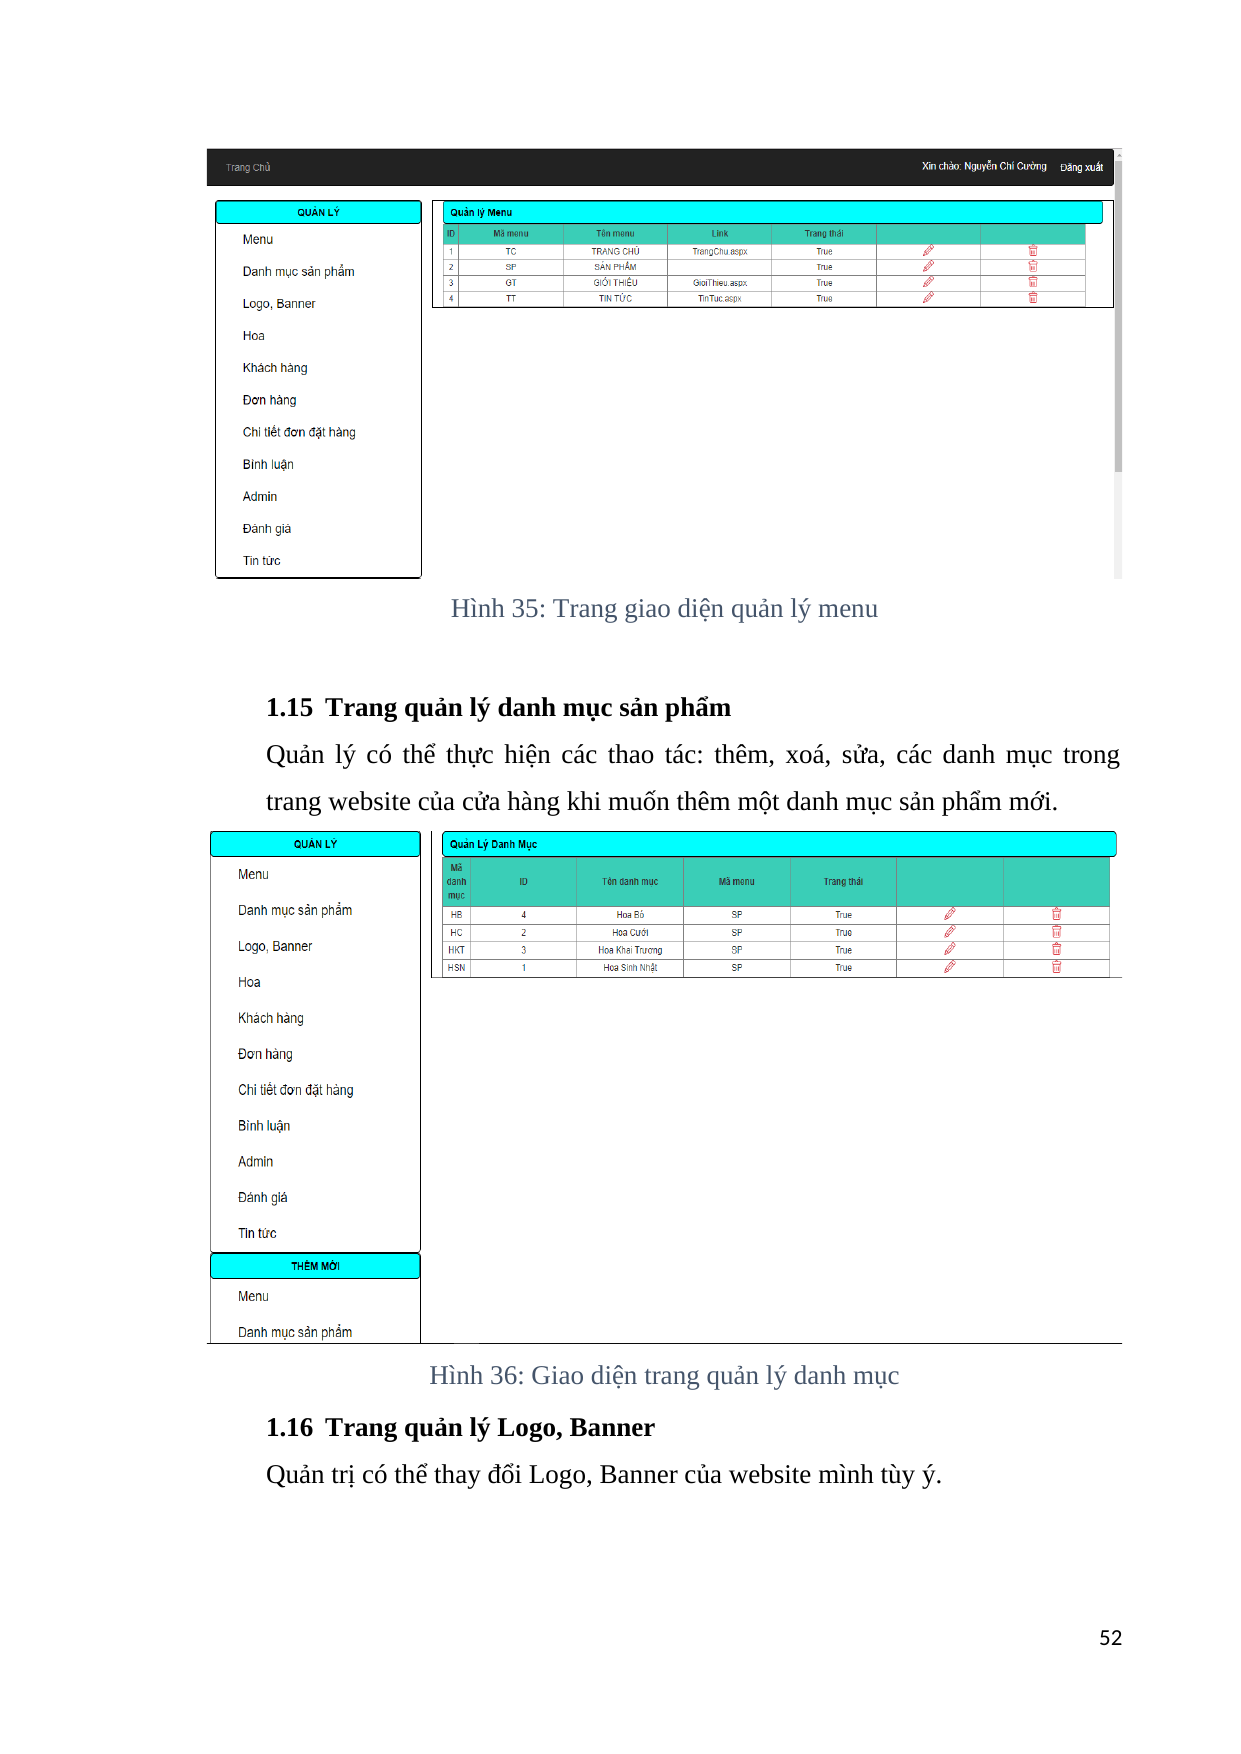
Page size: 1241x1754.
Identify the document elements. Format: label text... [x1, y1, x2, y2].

list Trang quản lý danh mục sản phẩm [266, 691, 1122, 722]
text Hình 36: Giao diện trang quản lý danh mục [207, 1359, 1122, 1390]
picture [206, 147, 1123, 579]
list Quản lý có thể thực hiện các thao tác: thêm, xoá, sửa, các danh mục trong trang website của cửa hàng khi muốn thêm một danh mục sản phẩm mới. [266, 738, 1122, 816]
text Hình 35: Trang giao diện quản lý menu [207, 593, 1122, 624]
list Trang quản lý Logo, Banner [266, 1411, 1122, 1442]
list Quản trị có thể thay đổi Logo, Banner của website mình tùy ý. [266, 1458, 1122, 1489]
picture [206, 831, 1123, 1344]
